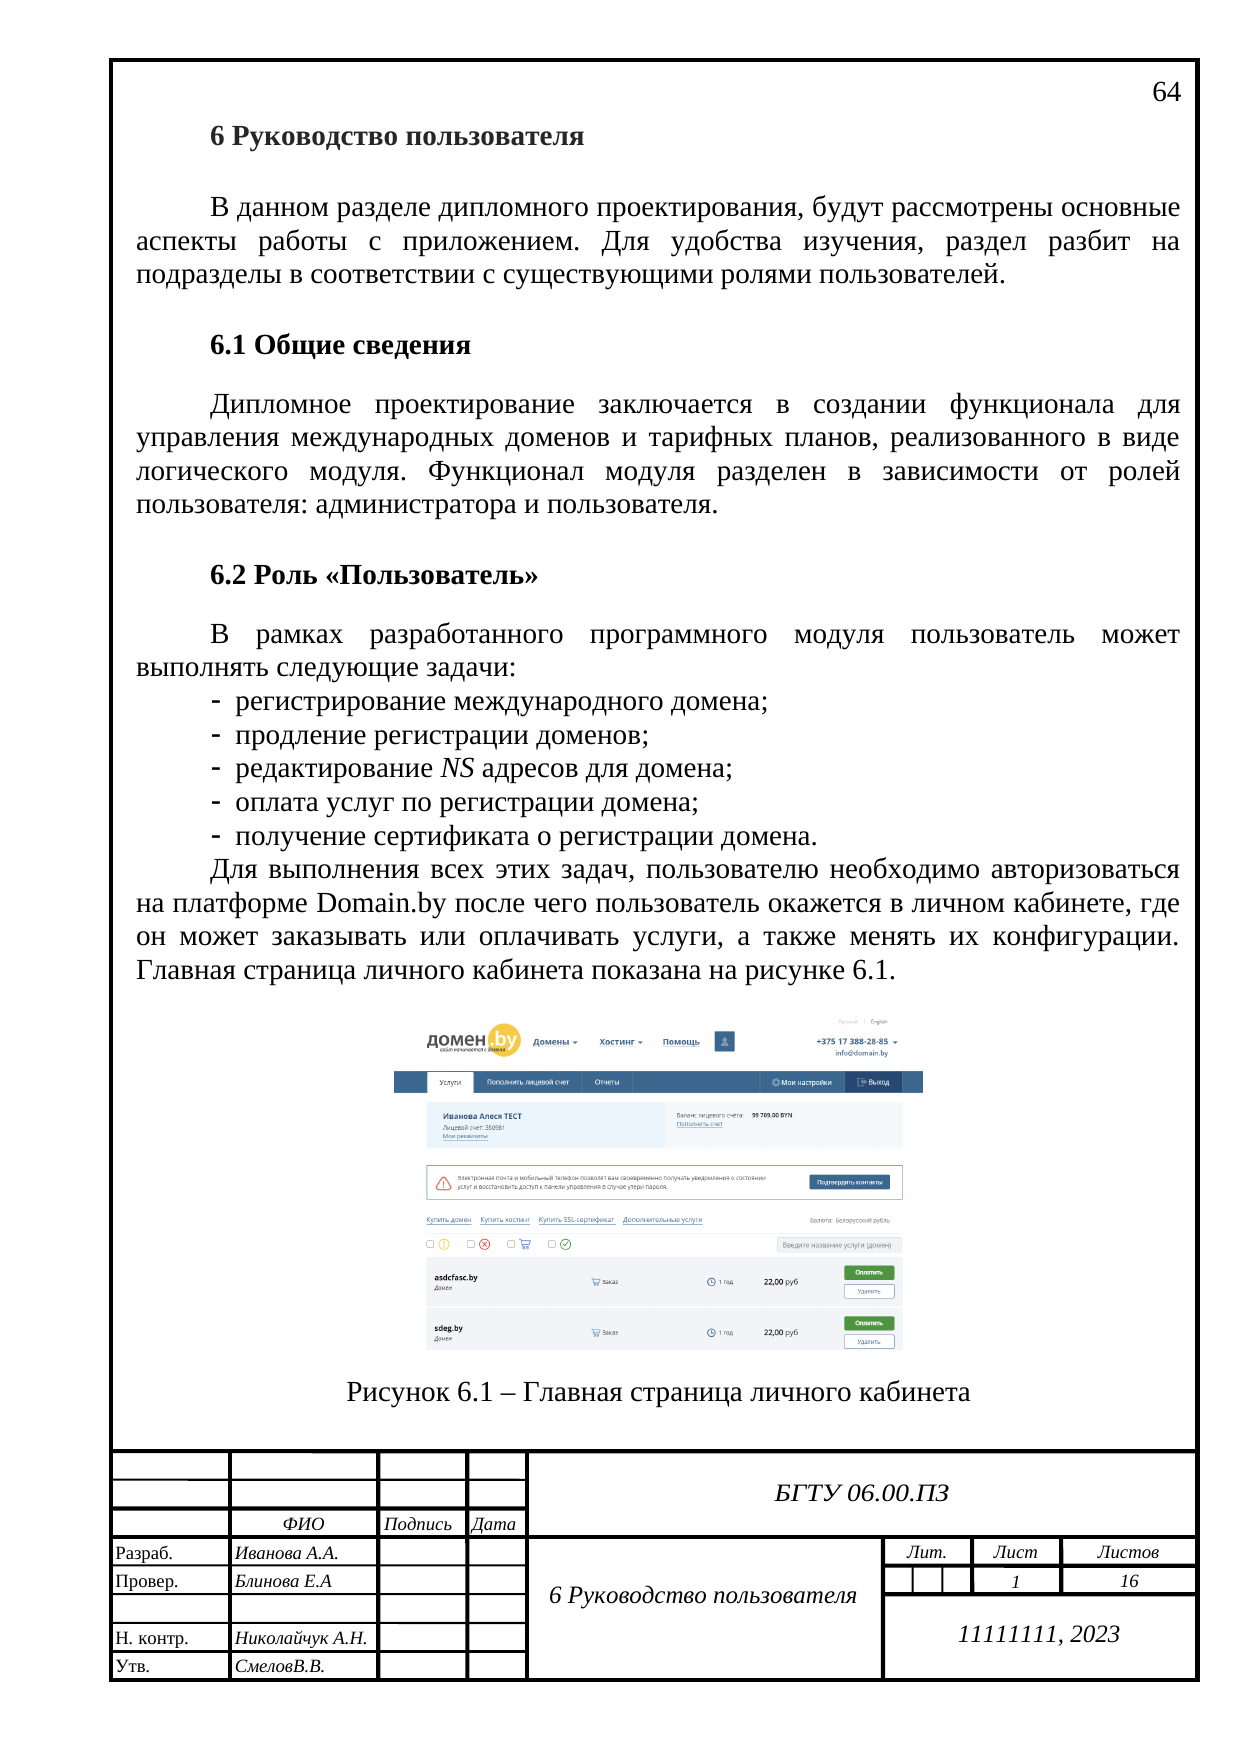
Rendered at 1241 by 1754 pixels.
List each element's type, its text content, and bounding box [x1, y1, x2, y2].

list регистрирование международного домена; [136, 683, 1181, 717]
list получение сертификата о регистрации домена. [136, 818, 1181, 851]
text В рамках разработанного программного модуля пользователь может выполнять следующие задачи: [136, 616, 1181, 683]
text Рисунок 6.1 – Главная страница личного кабинета [136, 1374, 1181, 1408]
text 6 Руководство пользователя [136, 118, 1181, 152]
text 6.1 Общие сведения [136, 327, 1181, 361]
text Для выполнения всех этих задач, пользователю необходимо авторизоваться на платформе Domain.by после чего пользователь окажется в личном кабинете, где он может заказывать или оплачивать услуги, а также менять их конфигурации. Главная страница личного кабинета показана на рисунке 6.1. [136, 851, 1181, 986]
text В данном разделе дипломного проектирования, будут рассмотрены основные аспекты работы с приложением. Для удобства изучения, раздел разбит на подразделы в соответствии с существующими ролями пользователей. [136, 189, 1181, 290]
list продление регистрации доменов; [136, 717, 1181, 750]
text 6.2 Роль «Пользователь» [136, 557, 1181, 591]
text Дипломное проектирование заключается в создании функционала для управления международных доменов и тарифных планов, реализованного в виде логического модуля. Функционал модуля разделен в зависимости от ролей пользователя: администратора и пользователя. [136, 386, 1181, 520]
list оплата услуг по регистрации домена; [136, 784, 1181, 818]
picture [394, 1014, 923, 1350]
list редактирование NS адресов для домена; [136, 750, 1181, 784]
